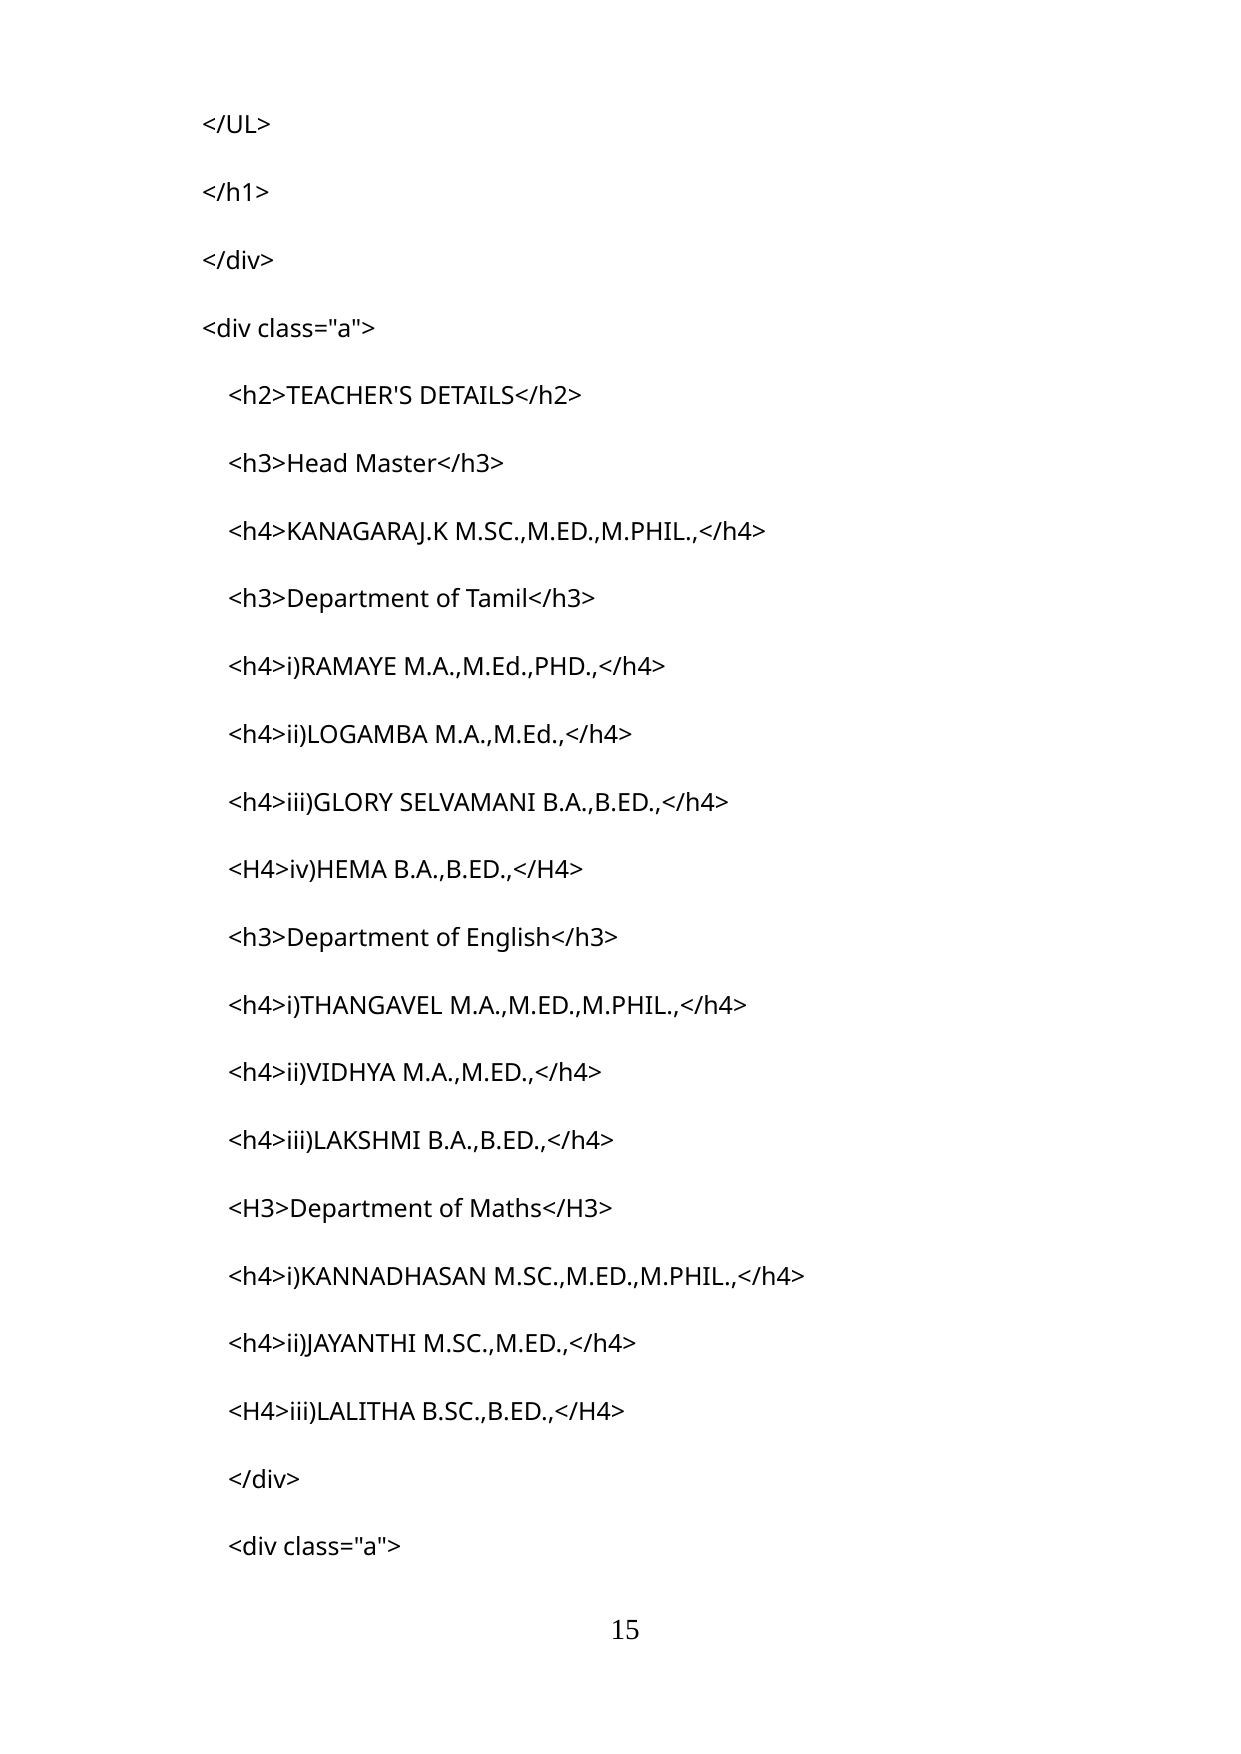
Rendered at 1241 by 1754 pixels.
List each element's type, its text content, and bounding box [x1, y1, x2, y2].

text <h4>iii)LAKSHMI B.A.,B.ED.,</h4> [150, 1123, 1106, 1157]
text <h4>ii)LOGAMBA M.A.,M.Ed.,</h4> [150, 717, 1106, 751]
text <H4>iv)HEMA B.A.,B.ED.,</H4> [150, 852, 1106, 886]
text <H3>Department of Maths</H3> [150, 1191, 1106, 1224]
text <h4>i)KANNADHASAN M.SC.,M.ED.,M.PHIL.,</h4> [150, 1258, 1106, 1292]
text <h2>TEACHER'S DETAILS</h2> [150, 378, 1106, 412]
text </UL> [150, 107, 1106, 141]
text <h3>Head Master</h3> [150, 446, 1106, 480]
text <h4>i)RAMAYE M.A.,M.Ed.,PHD.,</h4> [150, 649, 1106, 683]
text <h4>i)THANGAVEL M.A.,M.ED.,M.PHIL.,</h4> [150, 987, 1106, 1021]
text <h4>ii)JAYANTHI M.SC.,M.ED.,</h4> [150, 1326, 1106, 1360]
text <h4>iii)GLORY SELVAMANI B.A.,B.ED.,</h4> [150, 784, 1106, 818]
text <h4>ii)VIDHYA M.A.,M.ED.,</h4> [150, 1055, 1106, 1089]
text <h4>KANAGARAJ.K M.SC.,M.ED.,M.PHIL.,</h4> [150, 513, 1106, 547]
text <div class="a"> [150, 1529, 1106, 1563]
text </h1> [150, 175, 1106, 209]
text <div class="a"> [150, 310, 1106, 344]
text </div> [150, 243, 1106, 277]
text <H4>iii)LALITHA B.SC.,B.ED.,</H4> [150, 1394, 1106, 1428]
text </div> [150, 1461, 1106, 1495]
text <h3>Department of English</h3> [150, 920, 1106, 954]
text <h3>Department of Tamil</h3> [150, 581, 1106, 615]
